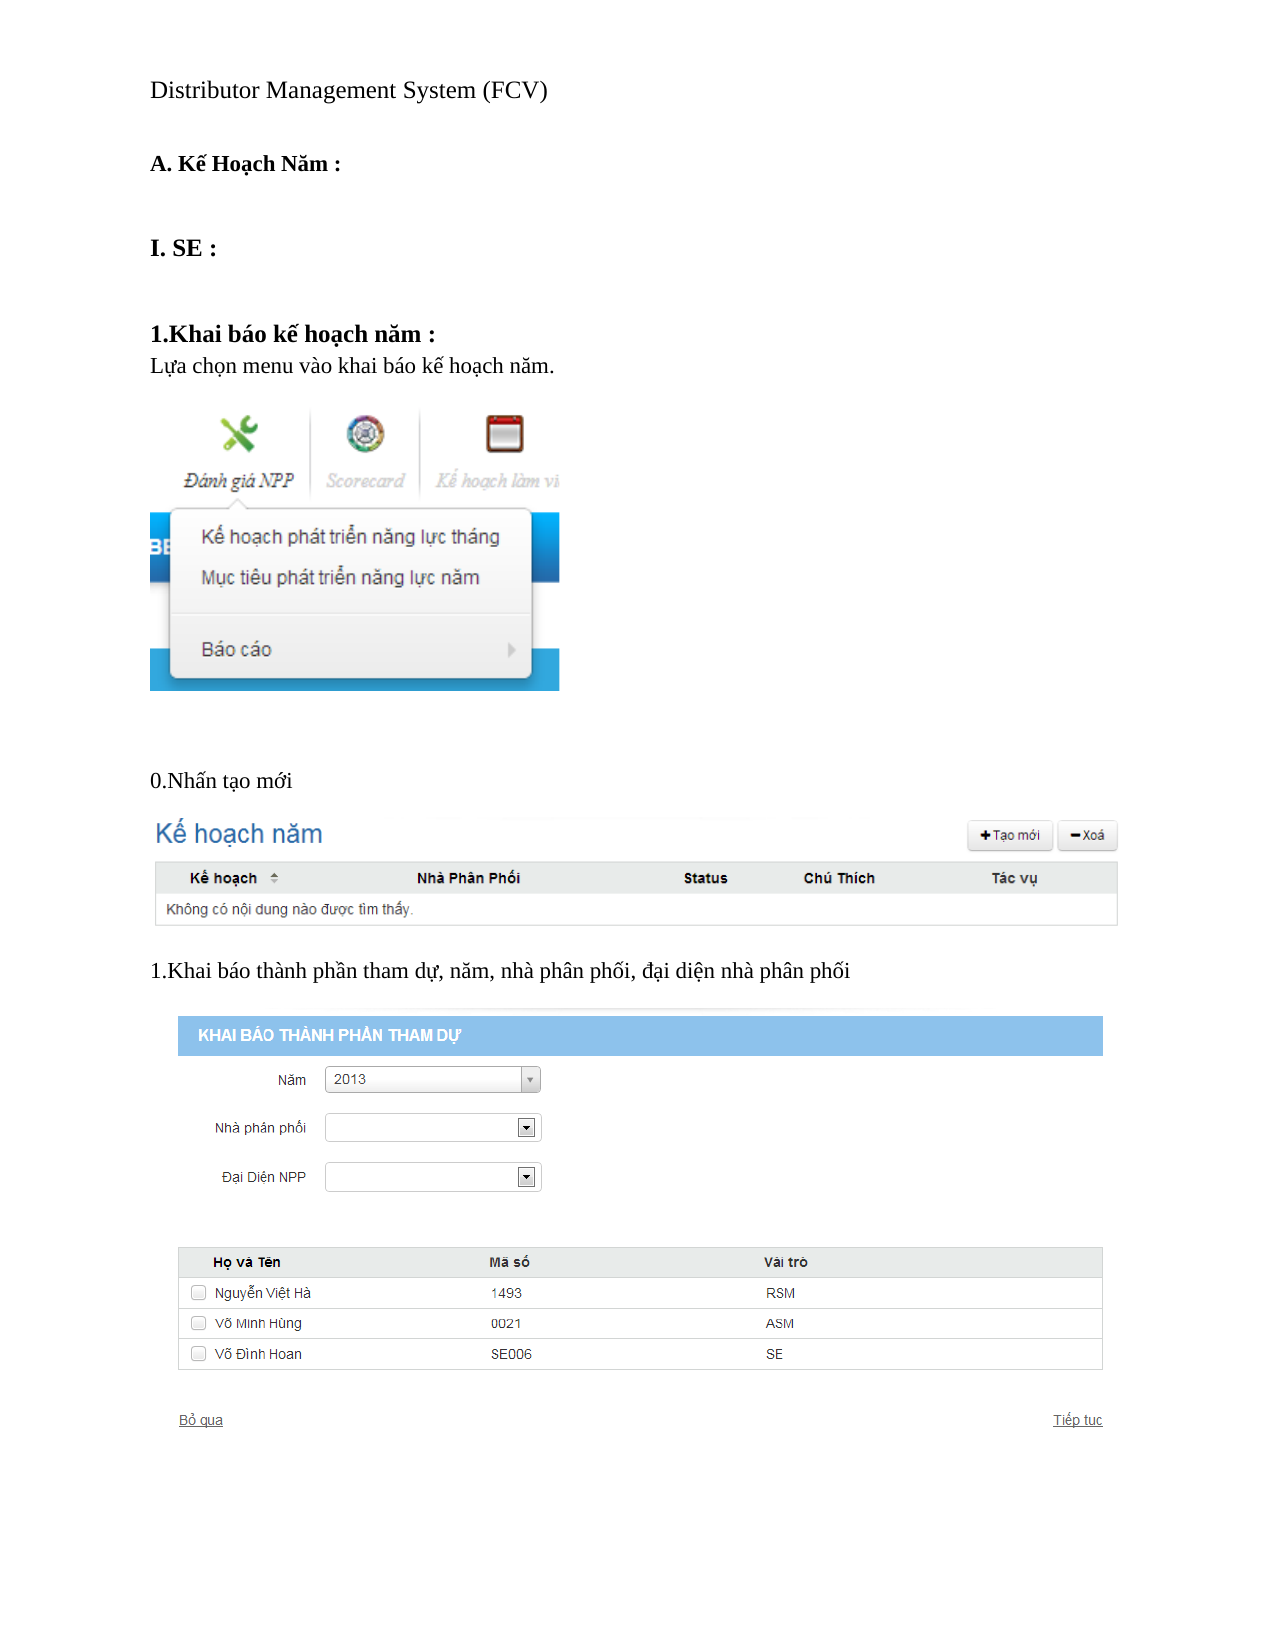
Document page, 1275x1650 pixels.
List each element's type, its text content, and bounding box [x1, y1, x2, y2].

picture [150, 1008, 1125, 1444]
subtitle 1.Khai báo kế hoạch năm : [150, 319, 1125, 348]
text Lựa chọn menu vào khai báo kế hoạch năm. [150, 352, 1125, 379]
text 1.Khai báo thành phần tham dự, năm, nhà phân phối, đại diện nhà phân phối [150, 957, 1125, 984]
subtitle I. SE : [150, 233, 1125, 262]
text 0.Nhấn tạo mới [150, 767, 1125, 793]
picture [150, 403, 560, 691]
picture [150, 817, 1125, 933]
subtitle A. Kế Hoạch Năm : [150, 150, 1125, 176]
